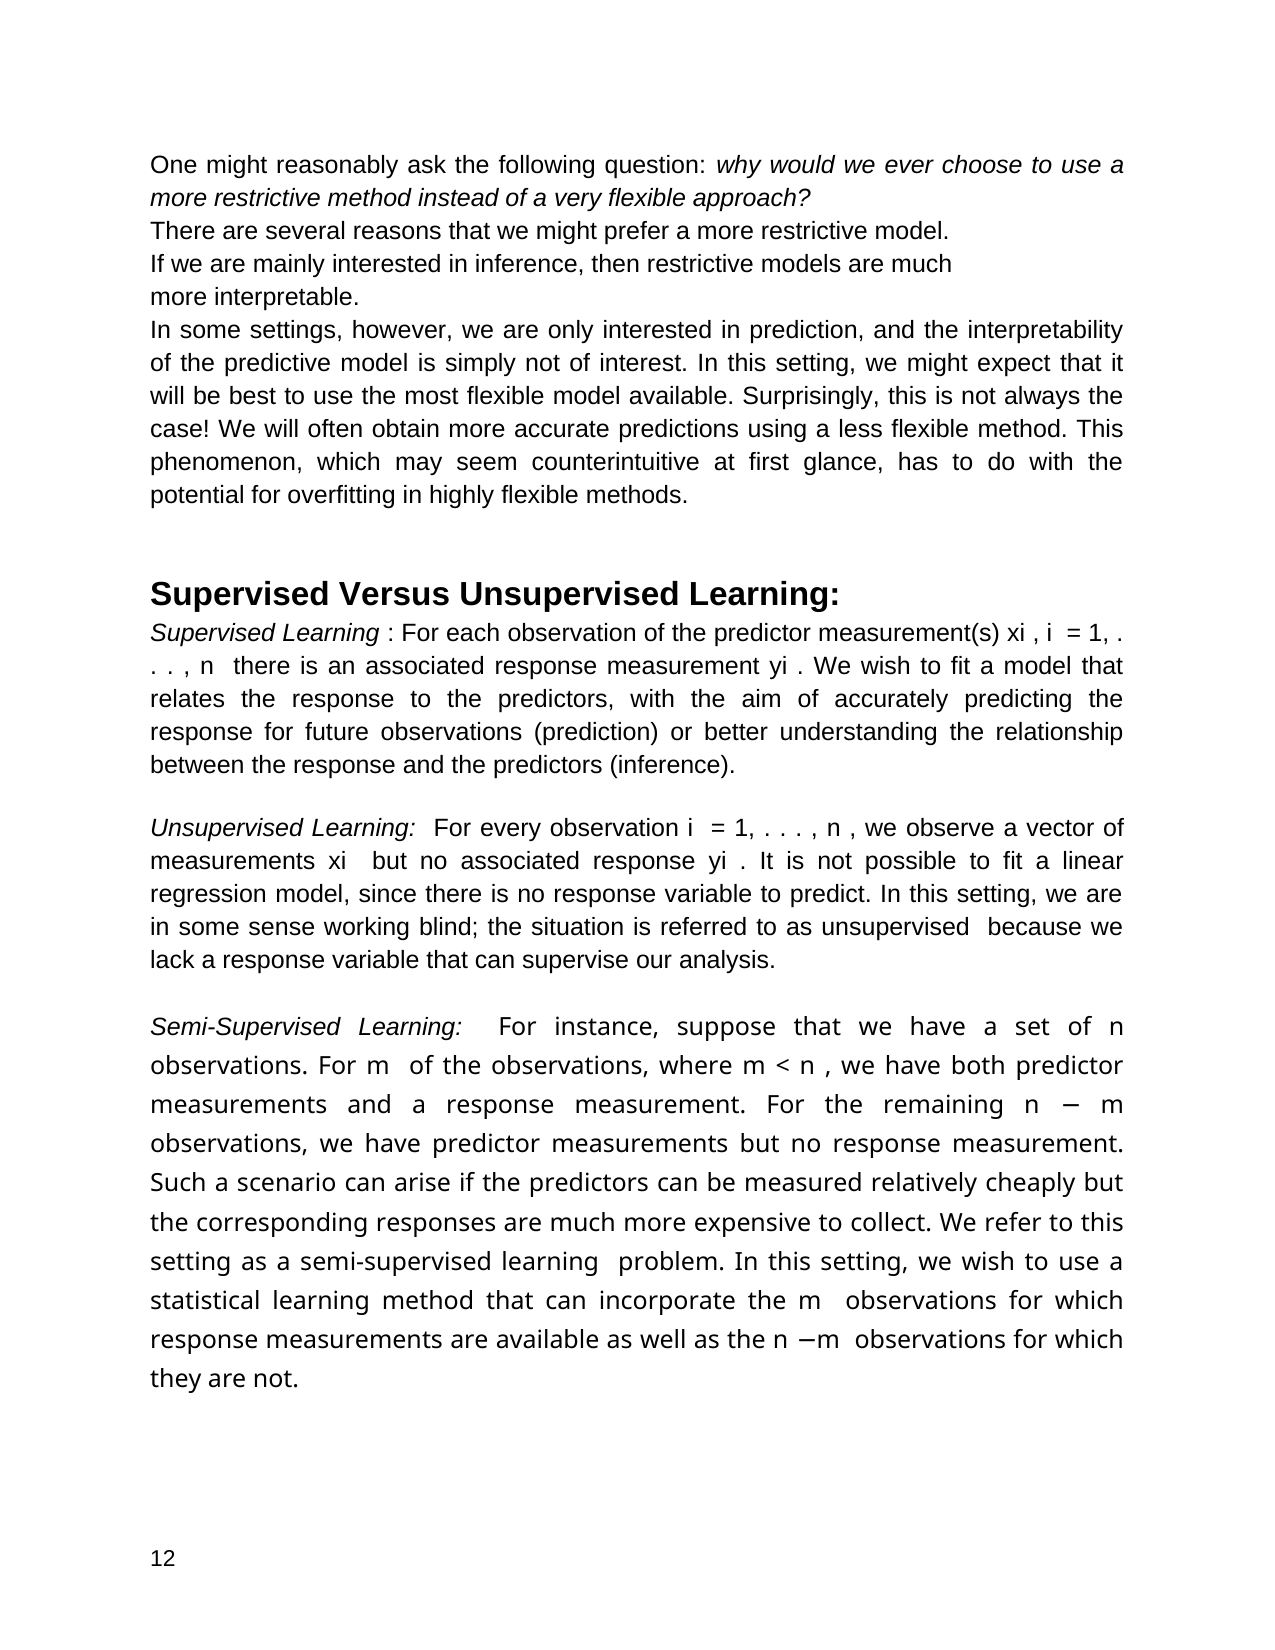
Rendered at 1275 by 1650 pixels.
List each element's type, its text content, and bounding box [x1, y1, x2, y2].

text Unsupervised Learning: For every observation i = 1, . . . , n , we observe a vector of measurements xi but no associated response yi . It is not possible to fit a linear regression model, since there is no response variable to predict. In this setting, we are in some sense working blind; the situation is referred to as unsupervised because we lack a response variable that can supervise our analysis. [150, 813, 1125, 974]
text Supervised Versus Unsupervised Learning: [150, 574, 1125, 612]
text If we are mainly interested in inference, then restrictive models are much [150, 249, 1125, 278]
text One might reasonably ask the following question: why would we ever choose to use a more restrictive method instead of a very flexible approach? [150, 150, 1125, 212]
text more interpretable. [150, 282, 1125, 311]
text Semi-Supervised Learning: For instance, suppose that we have a set of n observations. For m of the observations, where m < n , we have both predictor measurements and a response measurement. For the remaining n − m observations, we have predictor measurements but no response measurement. Such a scenario can arise if the predictors can be measured relatively cheaply but the corresponding responses are much more expensive to collect. We refer to this setting as a semi-supervised learning problem. In this setting, we wish to use a statistical learning method that can incorporate the m observations for which response measurements are available as well as the n −m observations for which they are not. [150, 1008, 1125, 1395]
text Supervised Learning : For each observation of the predictor measurement(s) xi , i = 1, . . . , n there is an associated response measurement yi . We wish to fit a model that relates the response to the predictors, with the aim of accurately predicting the response for future observations (prediction) or better understanding the relationship between the response and the predictors (inference). [150, 618, 1125, 779]
text In some settings, however, we are only interested in prediction, and the interpretability of the predictive model is simply not of interest. In this setting, we might expect that it will be best to use the most flexible model available. Surprisingly, this is not always the case! We will often obtain more accurate predictions using a less flexible method. This phenomenon, which may seem counterintuitive at first glance, has to do with the potential for overfitting in highly flexible methods. [150, 315, 1125, 509]
text There are several reasons that we might prefer a more restrictive model. [150, 216, 1125, 245]
